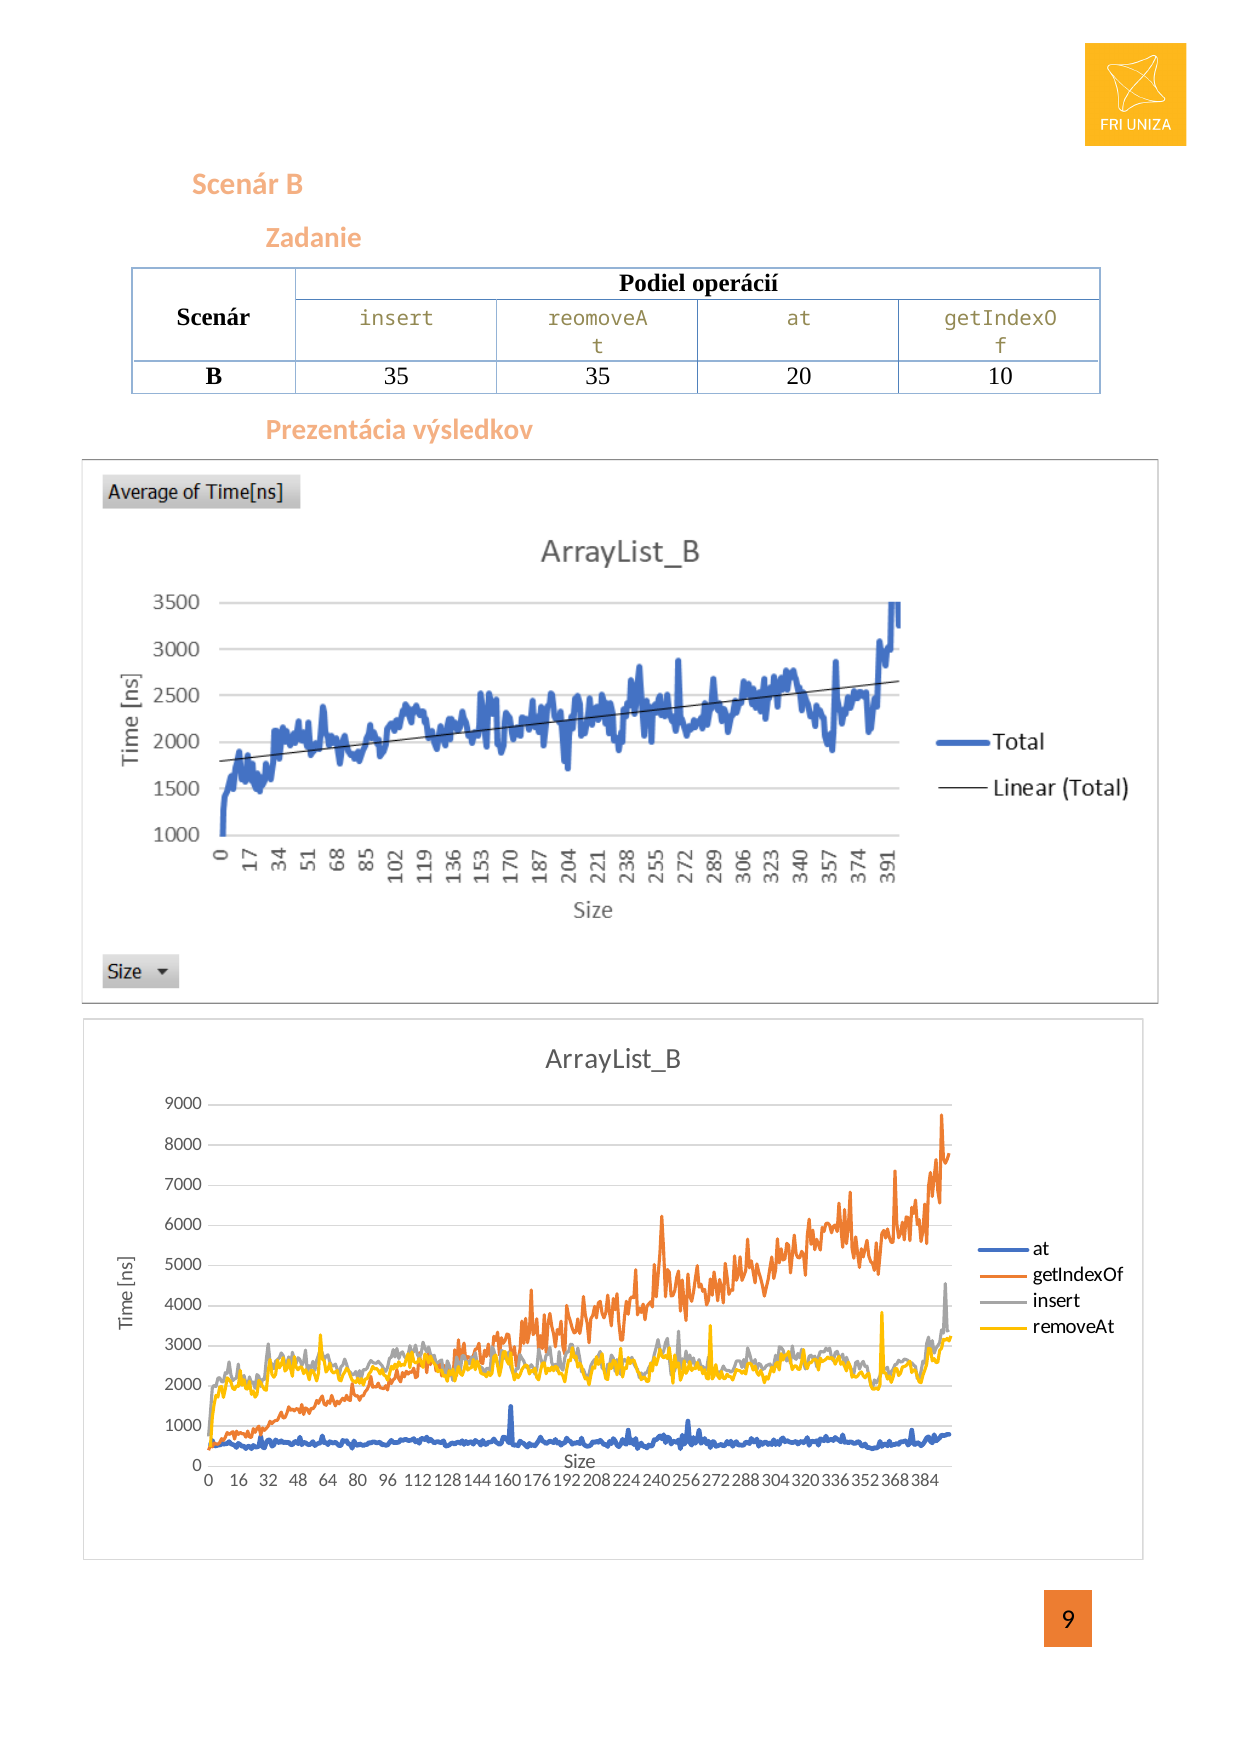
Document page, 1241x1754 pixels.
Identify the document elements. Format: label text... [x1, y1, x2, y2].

table_cell 10 [899, 360, 1099, 393]
table_cell reomoveAt [497, 300, 697, 360]
picture [1085, 43, 1187, 146]
table_cell B [133, 362, 295, 393]
picture [81, 459, 1159, 1004]
subtitle Scenár B [192, 164, 1092, 202]
table_cell getIndexOf [899, 300, 1099, 360]
table_cell insert [296, 300, 496, 360]
table_cell 20 [698, 362, 898, 393]
table_cell at [698, 300, 898, 360]
table_header Podiel operácií [296, 269, 1099, 299]
table_header Scenár [133, 269, 295, 360]
table_cell 35 [296, 362, 496, 393]
subtitle Zadanie [266, 219, 1092, 255]
subtitle Prezentácia výsledkov [193, 411, 1092, 446]
table_cell 35 [497, 362, 697, 393]
